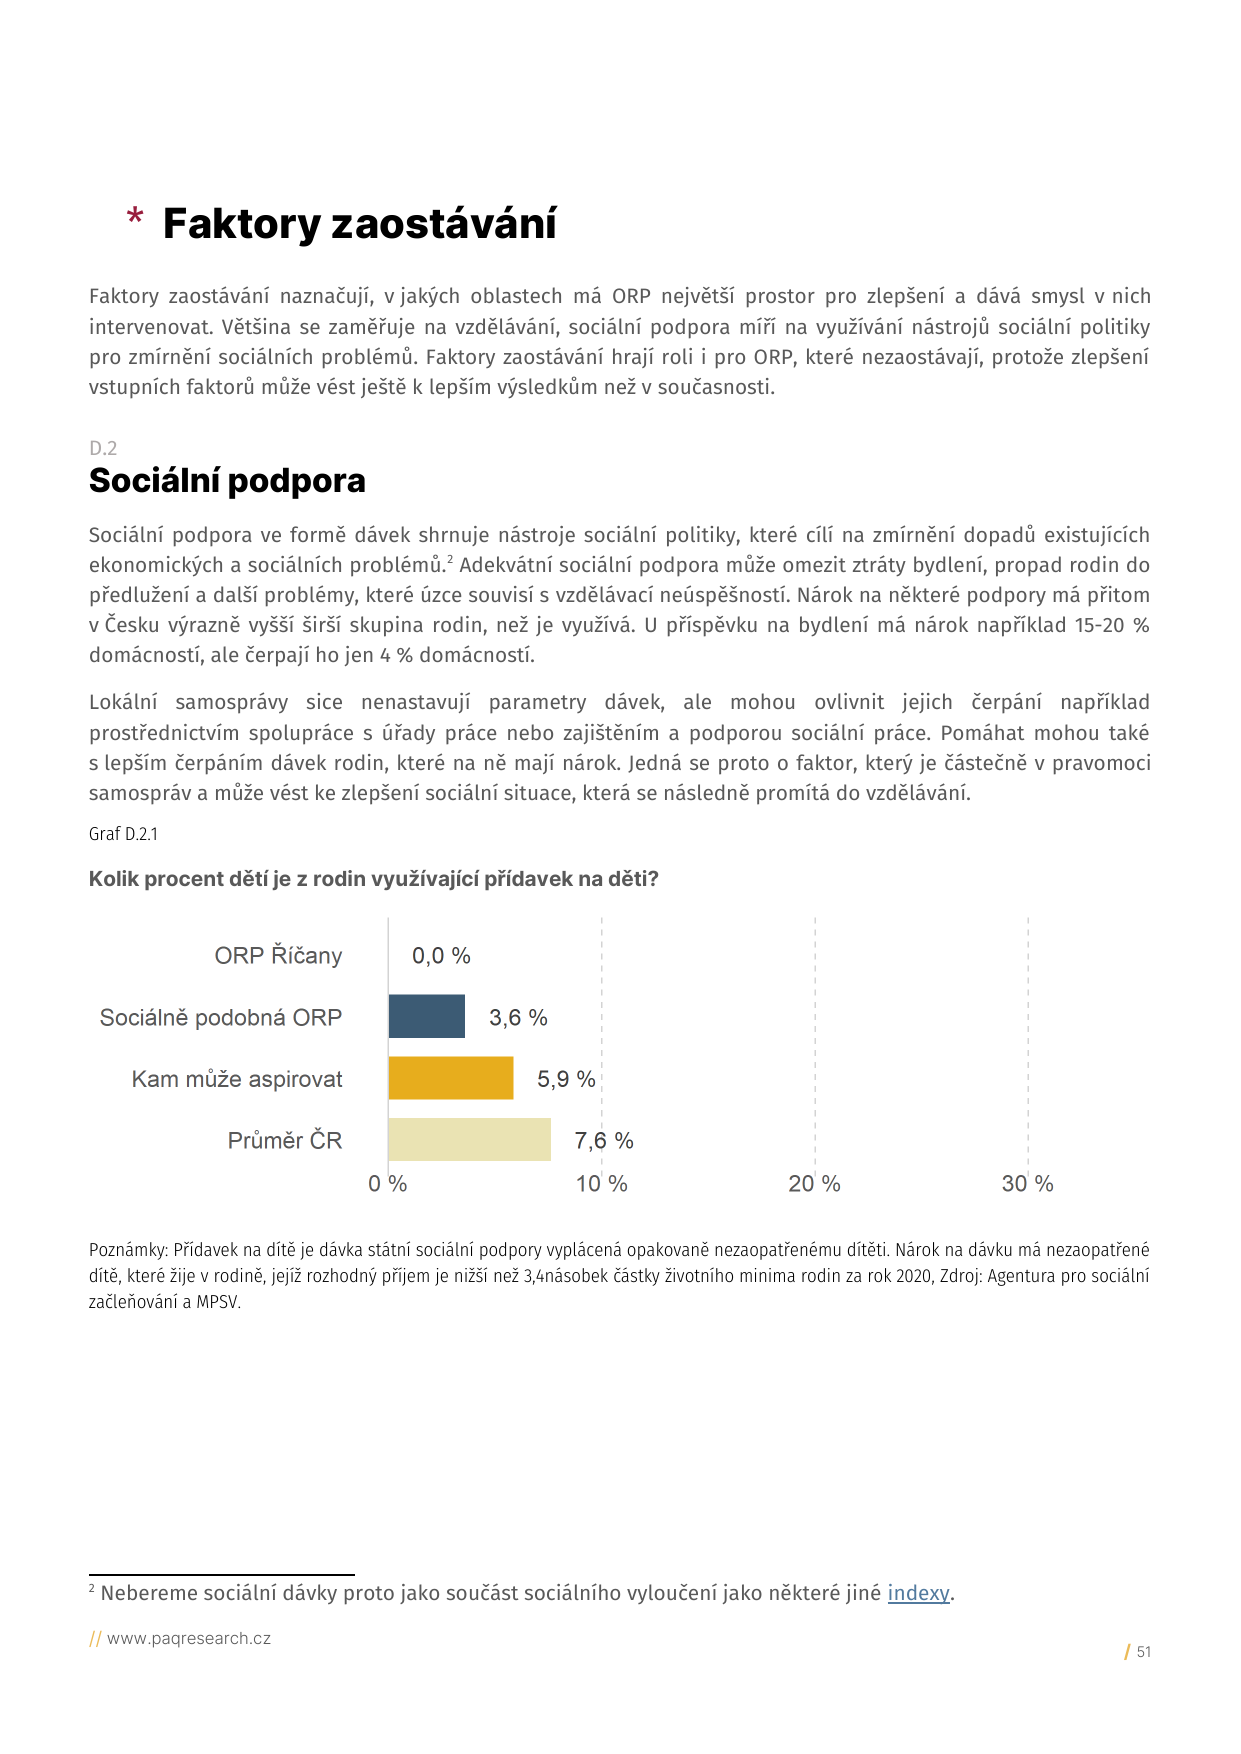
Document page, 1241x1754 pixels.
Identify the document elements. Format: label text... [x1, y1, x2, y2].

text Sociální podpora ve formě dávek shrnuje nástroje sociální politiky, které cílí na zmírnění dopadů existujících ekonomických a sociálních problémů. Adekvátní sociální podpora může omezit ztráty bydlení, propad rodin do předlužení a další problémy, které úzce souvisí s vzdělávací neúspěšností. Nárok na některé podpory má přitom v Česku výrazně vyšší širší skupina rodin, než je využívá. U příspěvku na bydlení má nárok například 15-20 % domácností, ale čerpají ho jen 4 % domácností. [89, 517, 1152, 668]
text Faktory zaostávání naznačují, v jakých oblastech má ORP největší prostor pro zlepšení a dává smysl v nich intervenovat. Většina se zaměřuje na vzdělávání, sociální podpora míří na využívání nástrojů sociální politiky pro zmírnění sociálních problémů. Faktory zaostávání hrají roli i pro ORP, které nezaostávají, protože zlepšení vstupních faktorů může vést ještě k lepším výsledkům než v současnosti. [89, 279, 1152, 400]
subtitle Sociální podpora [89, 461, 1152, 501]
text Poznámky: Přídavek na dítě je dávka státní sociální podpory vyplácená opakovaně nezaopatřenému dítěti. Nárok na dávku má nezaopatřené dítě, které žije v rodině, jejíž rozhodný příjem je nižší než 3,4násobek částky životního minima rodin za rok 2020, Zdroj: Agentura pro sociální začleňování a MPSV. [89, 1239, 1152, 1313]
text Graf D.2.1 [89, 822, 1152, 845]
text Lokální samosprávy sice nenastavují parametry dávek, ale mohou ovlivnit jejich čerpání například prostřednictvím spolupráce s úřady práce nebo zajištěním a podporou sociální práce. Pomáhat mohou také s lepším čerpáním dávek rodin, které na ně mají nárok. Jedná se proto o faktor, který je částečně v pravomoci samospráv a může vést ke zlepšení sociální situace, která se následně promítá do vzdělávání. [89, 685, 1152, 806]
picture [88, 891, 1139, 1223]
subtitle Faktory zaostávání [126, 198, 1152, 249]
text Kolik procent dětí je z rodin využívající přídavek na děti? [89, 861, 1152, 891]
text D.2 [89, 430, 1152, 461]
